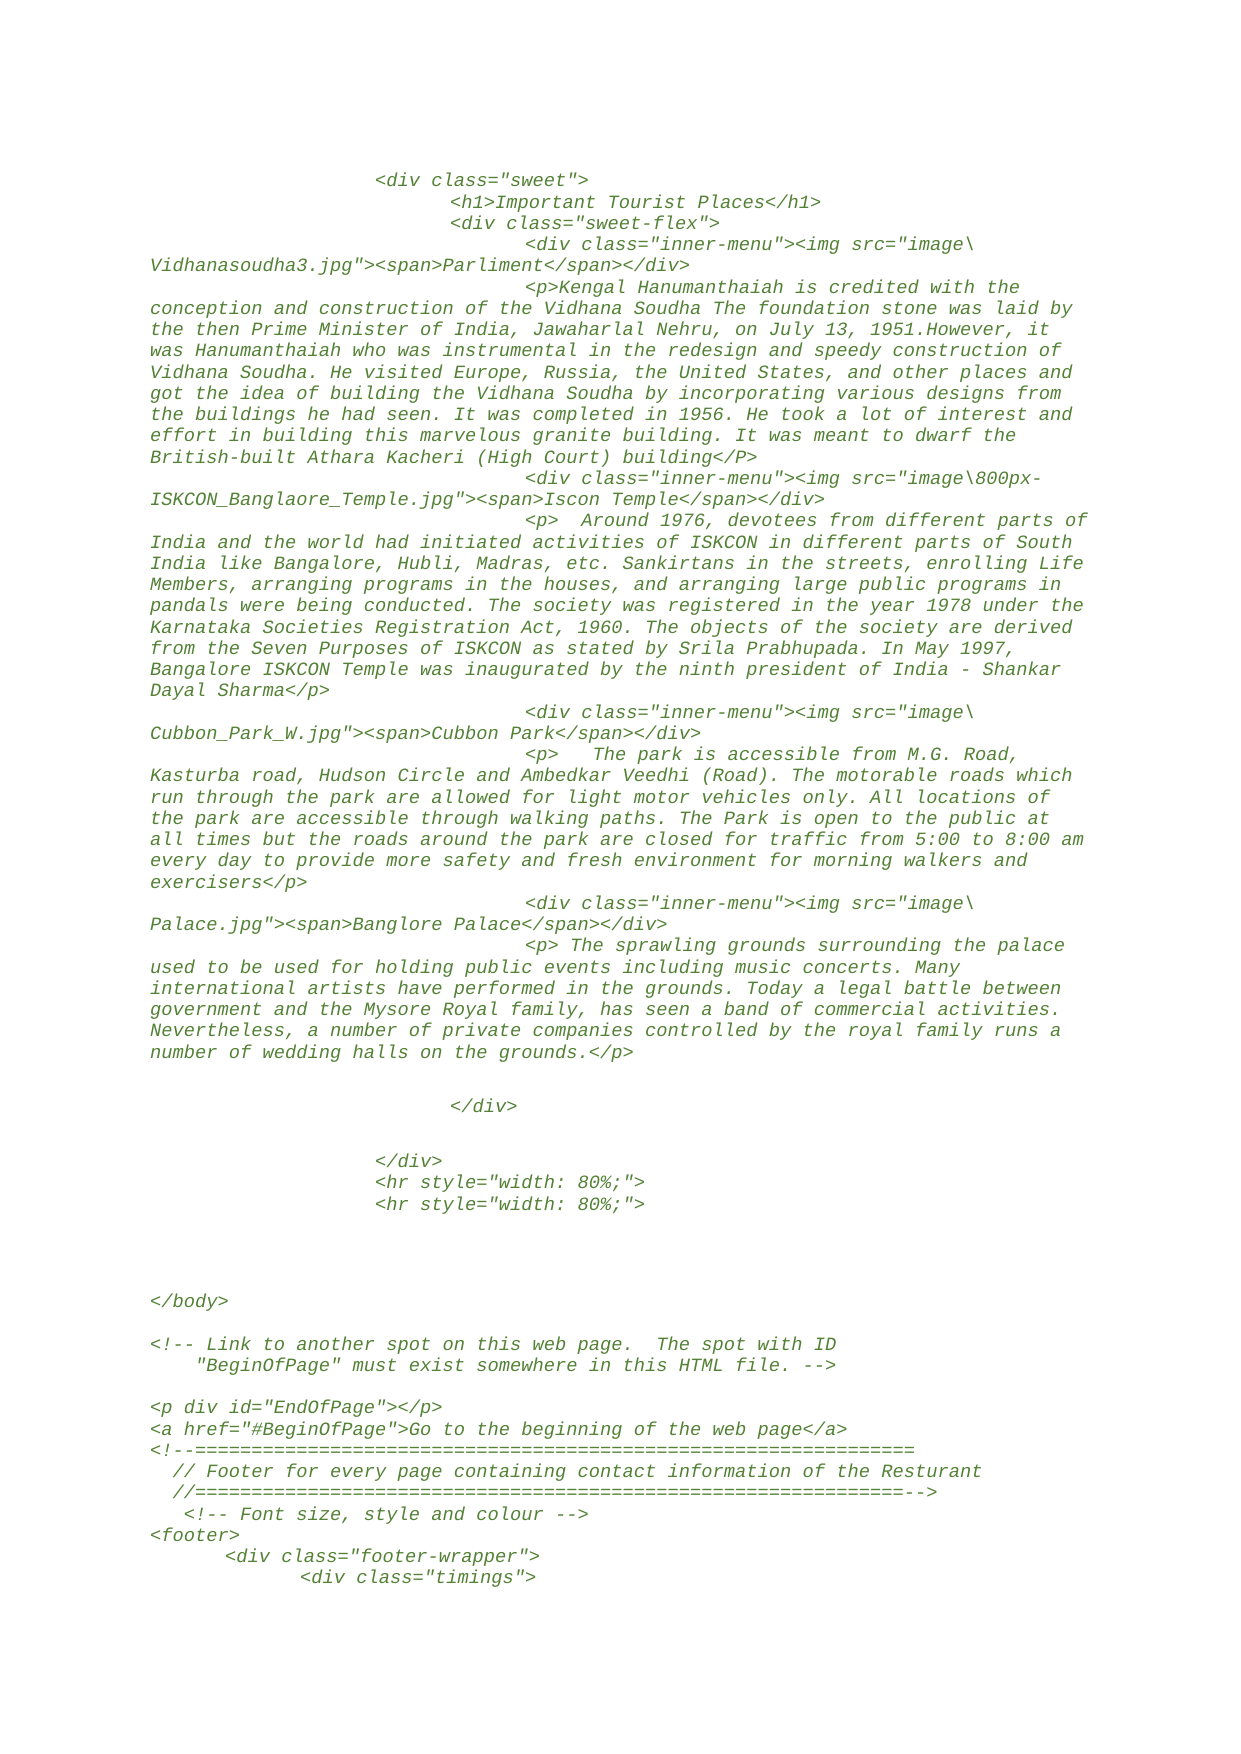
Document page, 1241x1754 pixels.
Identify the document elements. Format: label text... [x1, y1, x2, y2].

text <!-- Link to another spot on this web page. The spot with ID [150, 1334, 1090, 1356]
text <div class="inner-menu"><img src="image\Cubbon_Park_W.jpg"><span>Cubbon Park</span></div> [150, 702, 1090, 745]
text <p> The park is accessible from M.G. Road, Kasturba road, Hudson Circle and Ambedkar Veedhi (Road). The motorable roads which run through the park are allowed for light motor vehicles only. All locations of the park are accessible through walking paths. The Park is open to the public at all times but the roads around the park are closed for traffic from 5:00 to 8:00 am every day to provide more safety and fresh environment for morning walkers and exercisers</p> [150, 745, 1090, 894]
text <p> The sprawling grounds surrounding the palace used to be used for holding public events including music concerts. Many international artists have performed in the grounds. Today a legal battle between government and the Mysore Royal family, has seen a band of commercial activities. Nevertheless, a number of private companies controlled by the royal family runs a number of wedding halls on the grounds.</p> [150, 936, 1090, 1064]
text //===============================================================--> [150, 1483, 1090, 1504]
text "BeginOfPage" must exist somewhere in this HTML file. --> [150, 1356, 1090, 1377]
text </body> [150, 1292, 1090, 1313]
text <!-- Font size, style and colour --> [150, 1504, 1090, 1526]
text </div> [150, 1152, 1090, 1173]
text // Footer for every page containing contact information of the Resturant [150, 1462, 1090, 1483]
text <h1>Important Tourist Places</h1> [150, 192, 1090, 214]
text <div class="inner-menu"><img src="image\Vidhanasoudha3.jpg"><span>Parliment</span></div> [150, 235, 1090, 277]
text <p>Kengal Hanumanthaiah is credited with the conception and construction of the Vidhana Soudha The foundation stone was laid by the then Prime Minister of India, Jawaharlal Nehru, on July 13, 1951.However, it was Hanumanthaiah who was instrumental in the redesign and speedy construction of Vidhana Soudha. He visited Europe, Russia, the United States, and other places and got the idea of building the Vidhana Soudha by incorporating various designs from the buildings he had seen. It was completed in 1956. He took a lot of interest and effort in building this marvelous granite building. It was meant to dwarf the British-built Athara Kacheri (High Court) building</P> [150, 277, 1090, 469]
text <div class="inner-menu"><img src="image\800px-ISKCON_Banglaore_Temple.jpg"><span>Iscon Temple</span></div> [150, 469, 1090, 511]
text <div class="sweet"> [150, 171, 1090, 192]
text <div class="inner-menu"><img src="image\Palace.jpg"><span>Banglore Palace</span></div> [150, 894, 1090, 936]
text <div class="timings"> [150, 1568, 1090, 1589]
text </div> [150, 1097, 1090, 1118]
text <p> Around 1976, devotees from different parts of India and the world had initiated activities of ISKCON in different parts of South India like Bangalore, Hubli, Madras, etc. Sankirtans in the streets, enrolling Life Members, arranging programs in the houses, and arranging large public programs in pandals were being conducted. The society was registered in the year 1978 under the Karnataka Societies Registration Act, 1960. The objects of the society are derived from the Seven Purposes of ISKCON as stated by Srila Prabhupada. In May 1997, Bangalore ISKCON Temple was inaugurated by the ninth president of India - Shankar Dayal Sharma</p> [150, 511, 1090, 702]
text <div class="sweet-flex"> [150, 214, 1090, 235]
text <footer> [150, 1526, 1090, 1547]
text <p div id="EndOfPage"></p> [150, 1398, 1090, 1419]
text <hr style="width: 80%;"> [150, 1173, 1090, 1194]
text <!--================================================================ [150, 1441, 1090, 1462]
text <div class="footer-wrapper"> [150, 1547, 1090, 1568]
text <a href="#BeginOfPage">Go to the beginning of the web page</a> [150, 1419, 1090, 1441]
text <hr style="width: 80%;"> [150, 1194, 1090, 1216]
